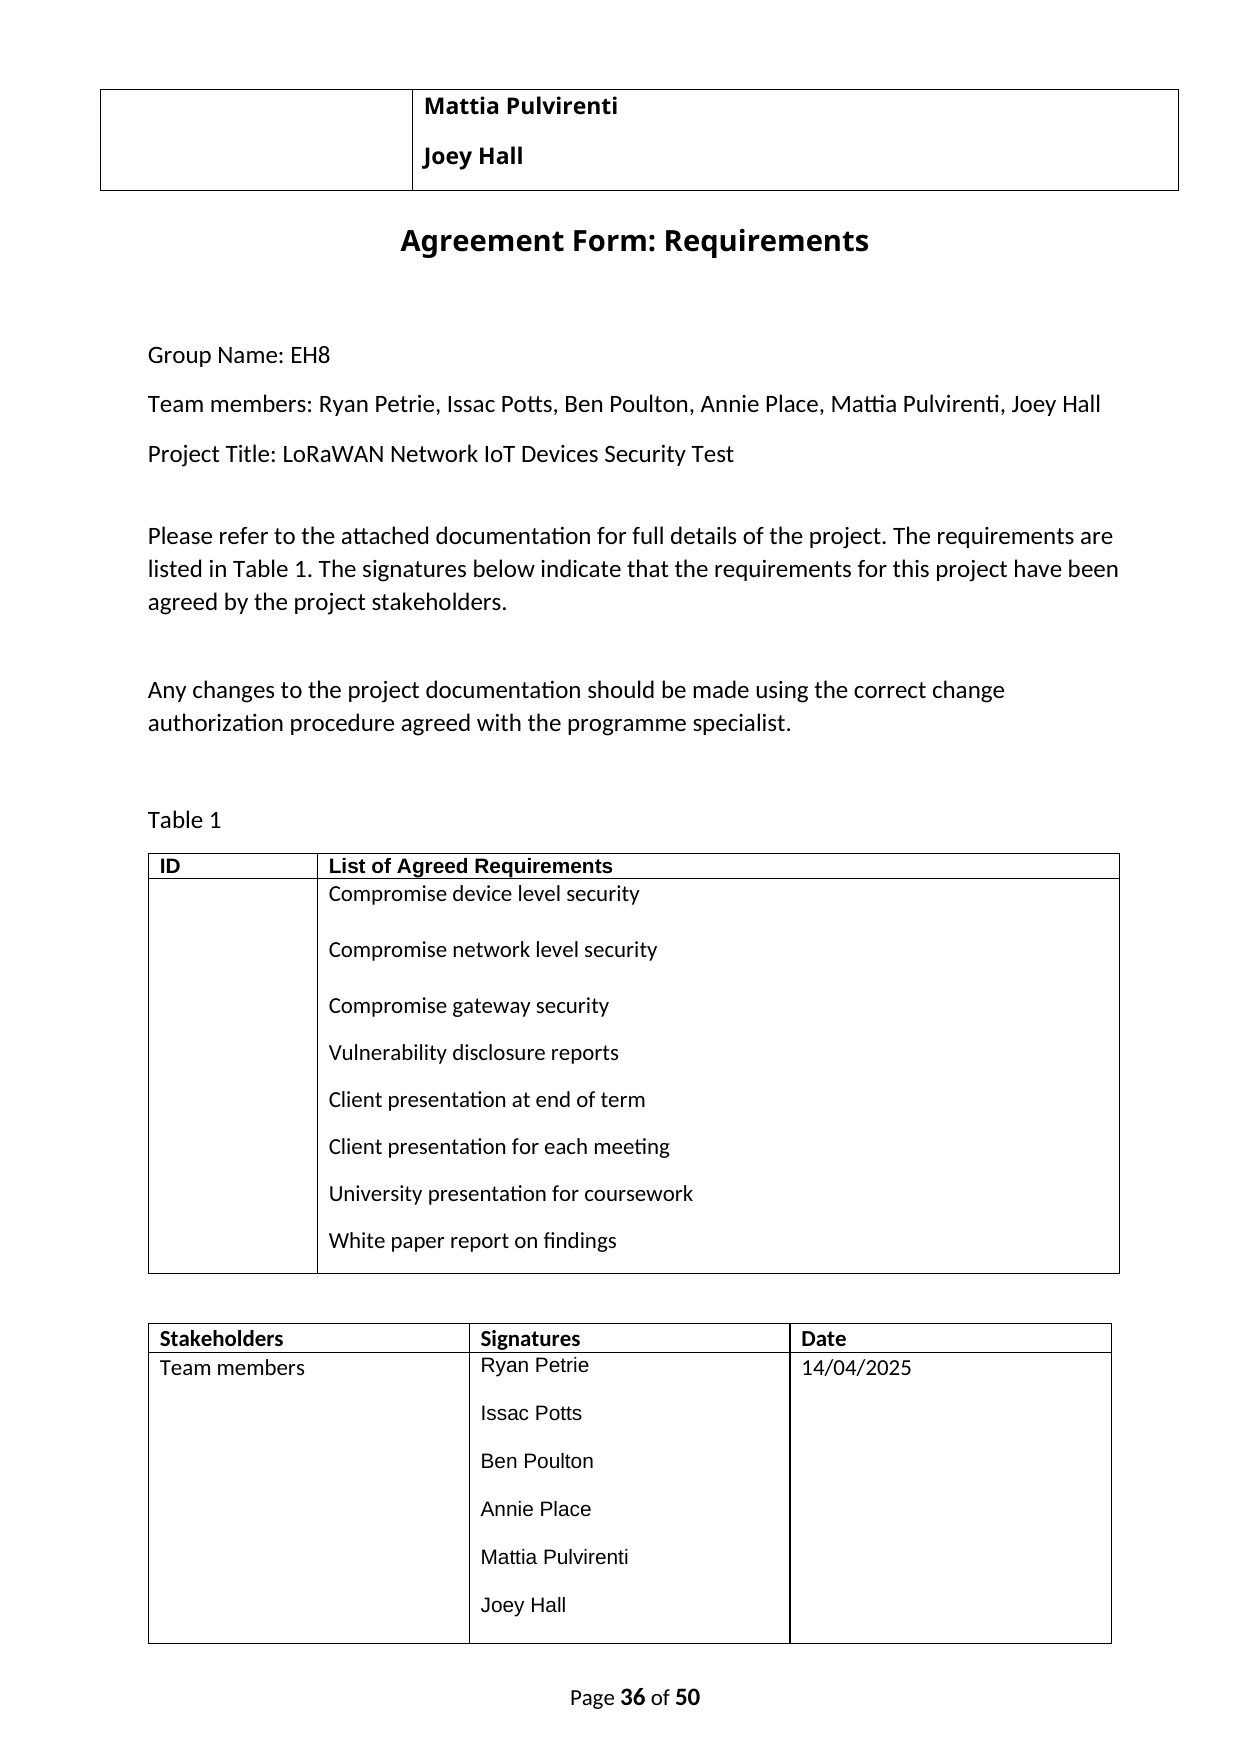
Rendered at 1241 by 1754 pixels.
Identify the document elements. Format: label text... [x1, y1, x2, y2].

text Team members: Ryan Petrie, Issac Potts, Ben Poulton, Annie Place, Mattia Pulvirenti, Joey Hall [148, 388, 1122, 419]
table_header List of Agreed Requirements [318, 854, 1119, 878]
table_header ID [149, 854, 317, 878]
table_cell 14/04/2025 [791, 1353, 1111, 1643]
text Group Name: EH8 [148, 339, 1122, 369]
text Any changes to the project documentation should be made using the correct change authorization procedure agreed with the programme specialist. [148, 674, 1122, 738]
table_cell [149, 879, 317, 1273]
table_cell Team members [149, 1353, 469, 1643]
table_header Date [791, 1324, 1111, 1352]
text Project Title: LoRaWAN Network IoT Devices Security Test [148, 438, 1122, 468]
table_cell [101, 90, 412, 190]
table_cell Compromise device level security Compromise network level security Compromise gateway security Vulnerability disclosure reports Client presentation at end of term Client presentation for each meeting University presentation for coursework White paper report on findings [318, 879, 1119, 1273]
table_header Stakeholders [149, 1324, 469, 1352]
table_cell Ryan Petrie Issac Potts Ben Poulton Annie Place Mattia Pulvirenti Joey Hall [470, 1353, 789, 1643]
text Table 1 [148, 804, 1122, 834]
text Agreement Form: Requirements [148, 220, 1122, 260]
text Please refer to the attached documentation for full details of the project. The requirements are listed in Table 1. The signatures below indicate that the requirements for this project have been agreed by the project stakeholders. [148, 520, 1122, 617]
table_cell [413, 90, 1178, 190]
table_header Signatures [470, 1324, 789, 1352]
